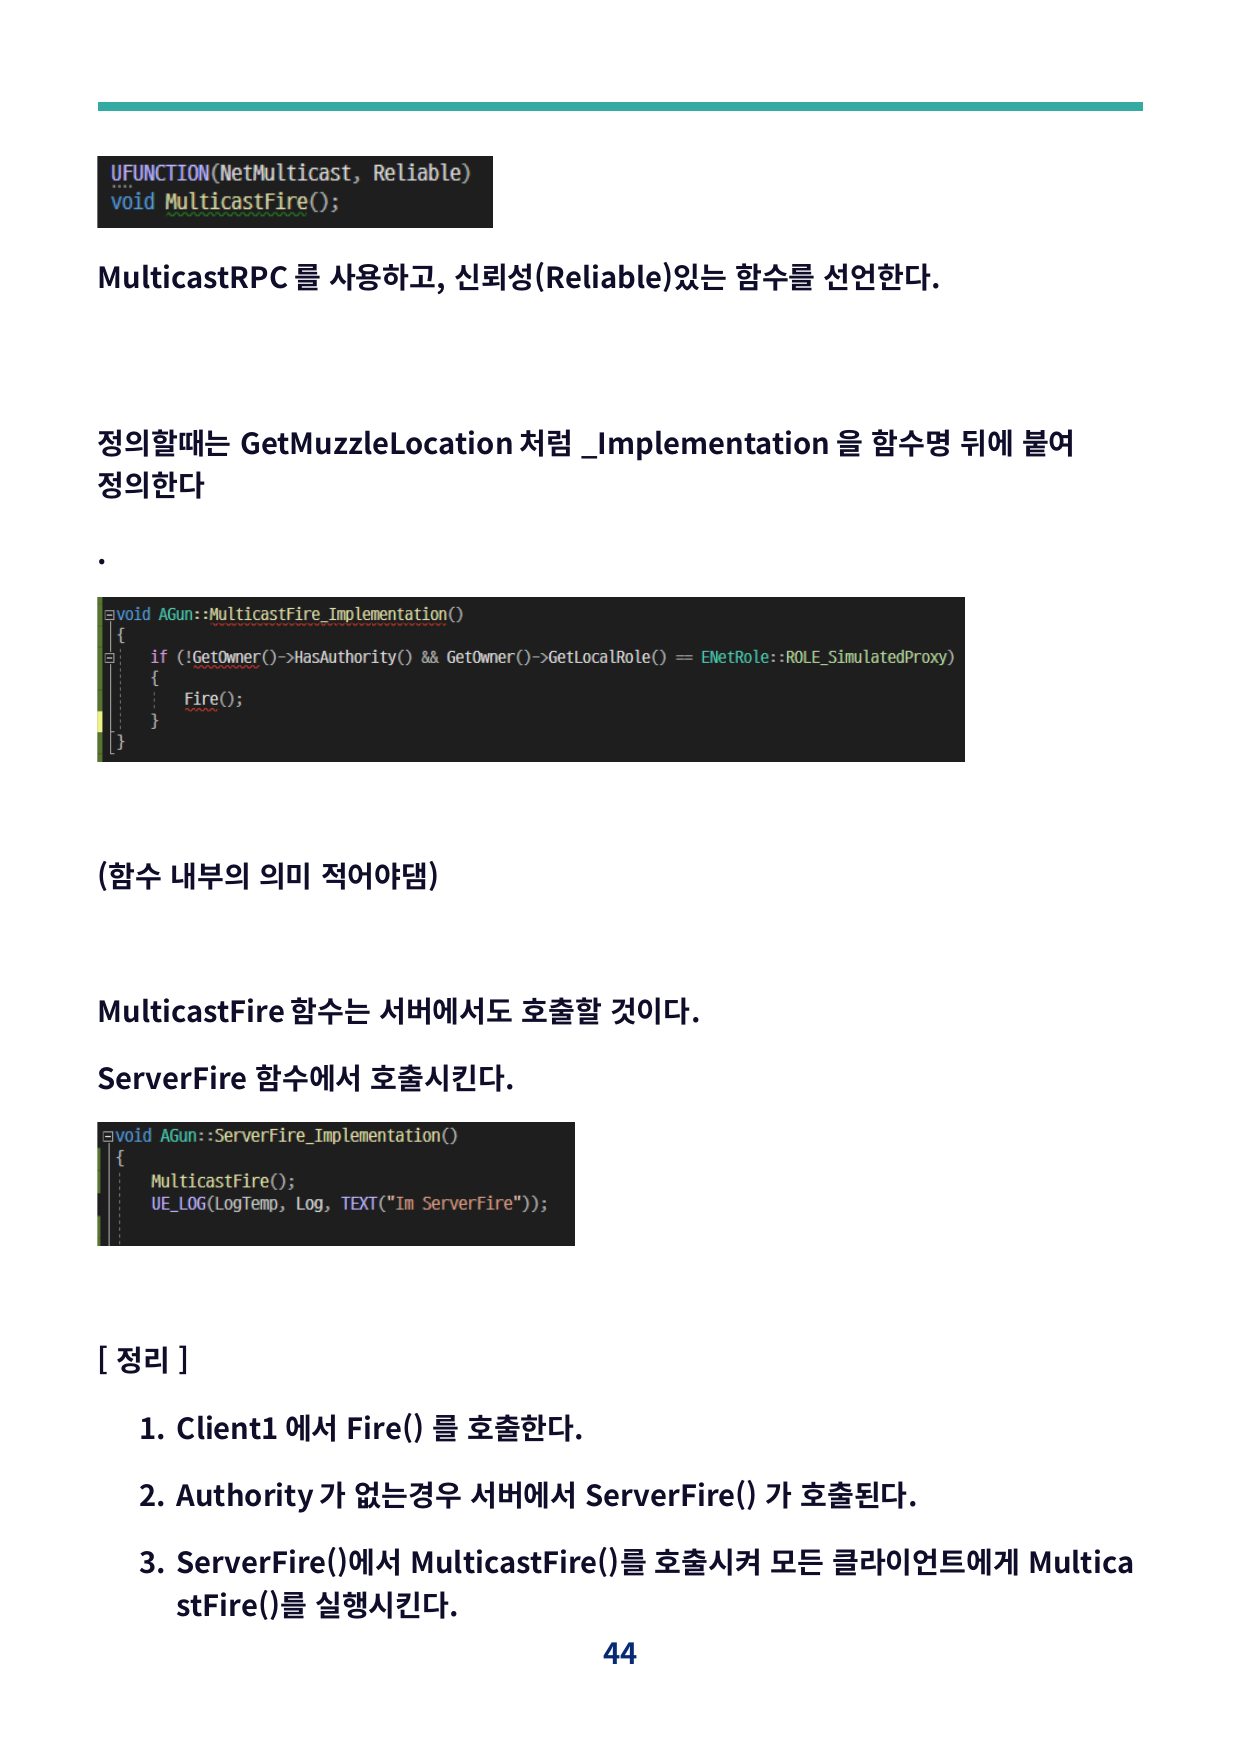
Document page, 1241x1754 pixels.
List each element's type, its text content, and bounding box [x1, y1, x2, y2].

subtitle MulticastRPC를 사용하고, 신뢰성(Reliable)있는 함수를 선언한다. [97, 255, 1143, 297]
subtitle ServerFire 함수에서 호출시킨다. [97, 1055, 1143, 1098]
picture [97, 1122, 575, 1246]
subtitle Authority가 없는경우 서버에서 ServerFire() 가 호출된다. [139, 1473, 1143, 1515]
picture [97, 156, 493, 228]
subtitle [ 정리 ] [97, 1338, 1143, 1380]
subtitle (함수 내부의 의미 적어야댐) [97, 853, 1143, 896]
subtitle 정의할때는 GetMuzzleLocation처럼 _Implementation을 함수명 뒤에 붙여 정의한다 [97, 421, 1143, 505]
picture [97, 597, 965, 762]
subtitle . [97, 530, 1143, 573]
subtitle Client1에서 Fire() 를 호출한다. [139, 1405, 1143, 1448]
subtitle MulticastFire함수는 서버에서도 호출할 것이다. [97, 988, 1143, 1030]
subtitle ServerFire()에서 MulticastFire()를 호출시켜 모든 클라이언트에게 MulticastFire()를 실행시킨다. [139, 1540, 1143, 1624]
